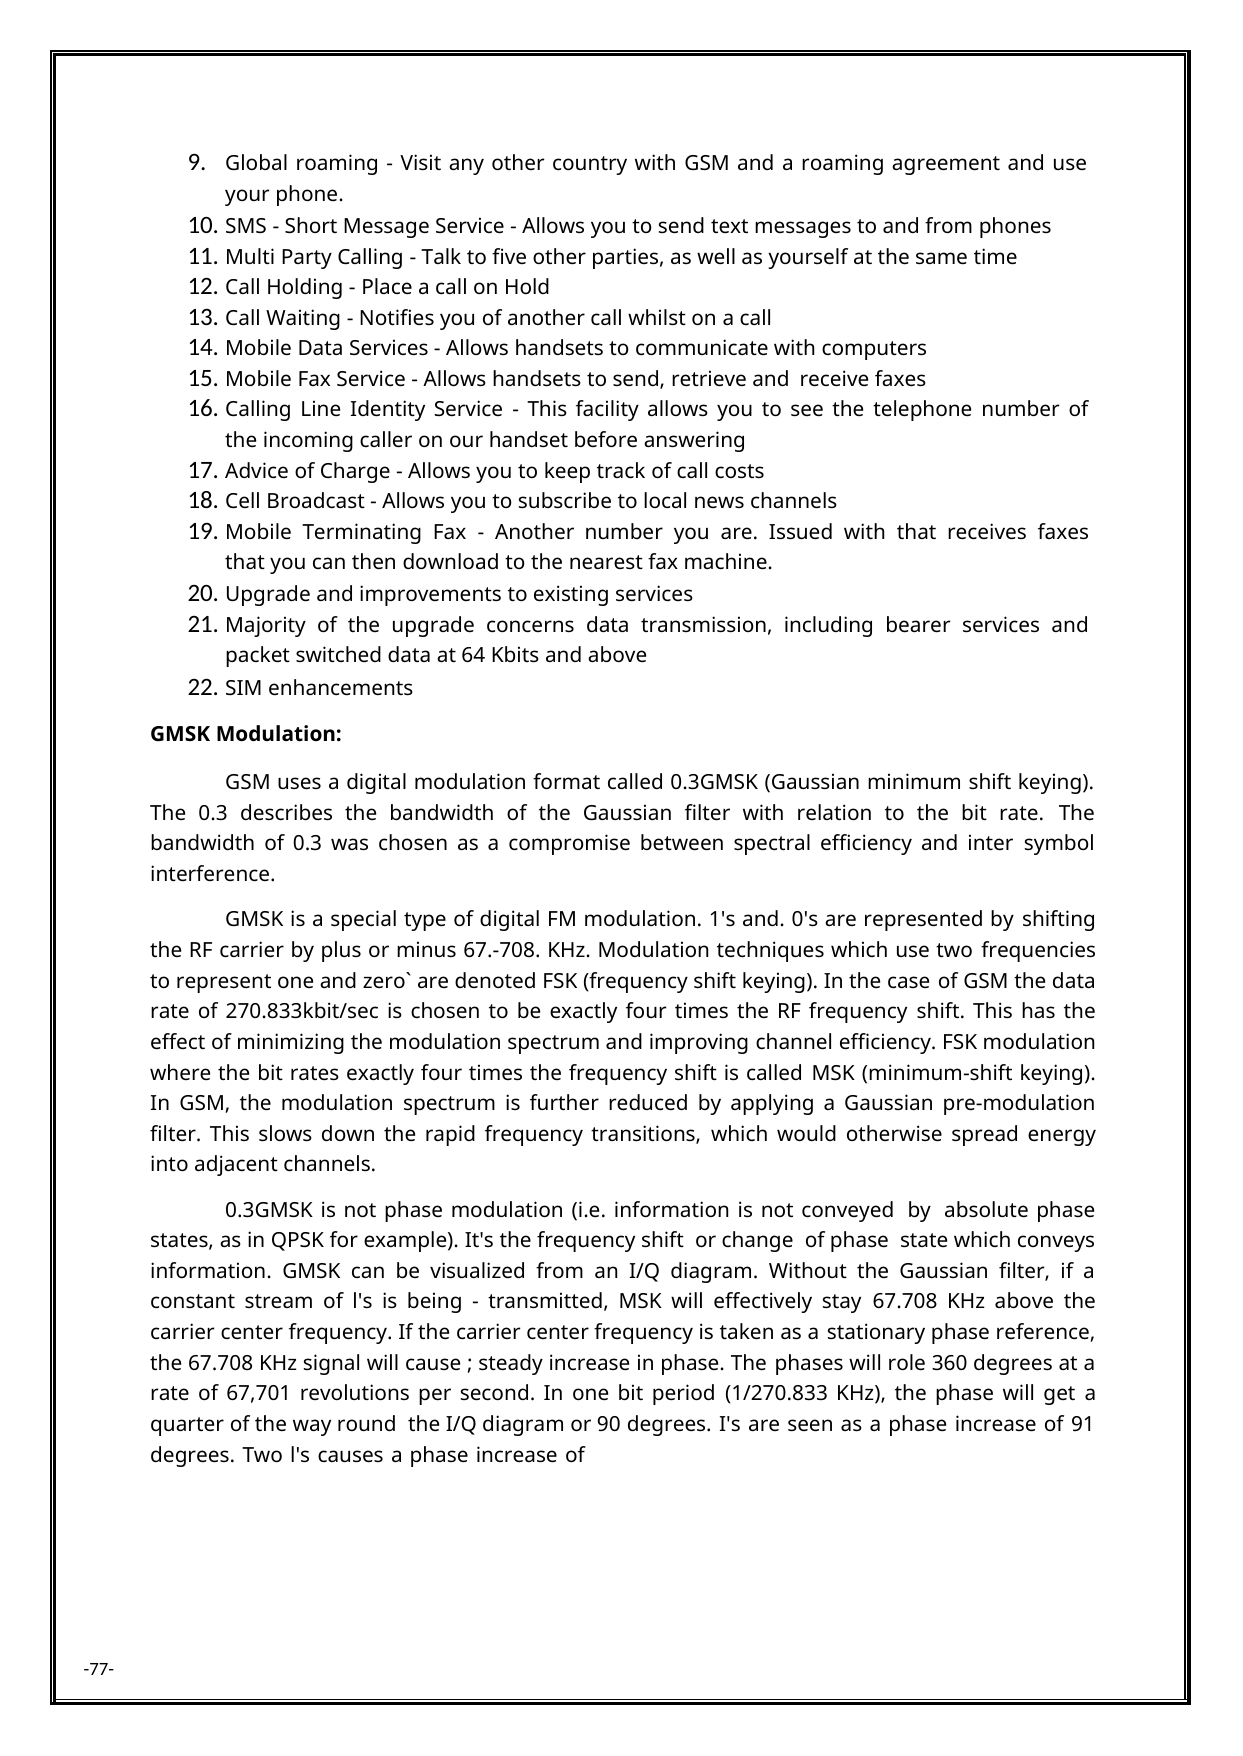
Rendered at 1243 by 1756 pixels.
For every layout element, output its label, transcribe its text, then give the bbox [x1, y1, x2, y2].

list SIM enhancements [187, 671, 1184, 702]
subtitle GMSK Modulation: [150, 719, 1184, 748]
list Mobile Fax Service - Allows handsets to send, retrieve and receive faxes [187, 362, 1184, 392]
text GMSK is a special type of digital FM modulation. 1's and. 0's are represented by shifting the RF carrier by plus or minus 67.-708. KHz. Modulation techniques which use two frequencies to represent one and zero` are denoted FSK (frequency shift keying). In the case of GSM the data rate of 270.833kbit/sec is chosen to be exactly four times the RF frequency shift. This has the effect of minimizing the modulation spectrum and improving channel efficiency. FSK modulation where the bit rates exactly four times the frequency shift is called MSK (minimum-shift keying). In GSM, the modulation spectrum is further reduced by applying a Gaussian pre-modulation filter. This slows down the rapid frequency transitions, which would otherwise spread energy into adjacent channels. [150, 904, 1096, 1178]
list Call Waiting - Notifies you of another call whilst on a call [187, 301, 1184, 331]
list Multi Party Calling - Talk to five other parties, as well as yourself at the same time [187, 240, 1184, 270]
list Global roaming - Visit any other country with GSM and a roaming agreement and use your phone. [187, 146, 1089, 207]
text 0.3GMSK is not phase modulation (i.e. information is not conveyed by absolute phase states, as in QPSK for example). It's the frequency shift or change of phase state which conveys information. GMSK can be visualized from an I/Q diagram. Without the Gaussian filter, if a constant stream of l's is being - transmitted, MSK will effectively stay 67.708 KHz above the carrier center frequency. If the carrier center frequency is taken as a stationary phase reference, the 67.708 KHz signal will cause ; steady increase in phase. The phases will role 360 degrees at a rate of 67,701 revolutions per second. In one bit period (1/270.833 KHz), the phase will get a quarter of the way round the I/Q diagram or 90 degrees. I's are seen as a phase increase of 91 degrees. Two l's causes a phase increase of [150, 1195, 1096, 1468]
list Upgrade and improvements to existing services [187, 577, 1184, 608]
list Calling Line Identity Service - This facility allows you to see the telephone number of the incoming caller on our handset before answering [187, 392, 1089, 453]
list Mobile Data Services - Allows handsets to communicate with computers [187, 331, 1184, 362]
text GSM uses a digital modulation format called 0.3GMSK (Gaussian minimum shift keying). The 0.3 describes the bandwidth of the Gaussian filter with relation to the bit rate. The bandwidth of 0.3 was chosen as a compromise between spectral efficiency and inter symbol interference. [150, 767, 1095, 887]
list Cell Broadcast - Allows you to subscribe to local news channels [187, 484, 1184, 515]
list Mobile Terminating Fax - Another number you are. Issued with that receives faxes that you can then download to the nearest fax machine. [187, 515, 1090, 576]
list Call Holding - Place a call on Hold [187, 270, 1184, 301]
list Advice of Charge - Allows you to keep track of call costs [187, 455, 1184, 484]
list SMS - Short Message Service - Allows you to send text messages to and from phones [187, 209, 1184, 240]
list Majority of the upgrade concerns data transmission, including bearer services and packet switched data at 64 Kbits and above [187, 608, 1089, 669]
